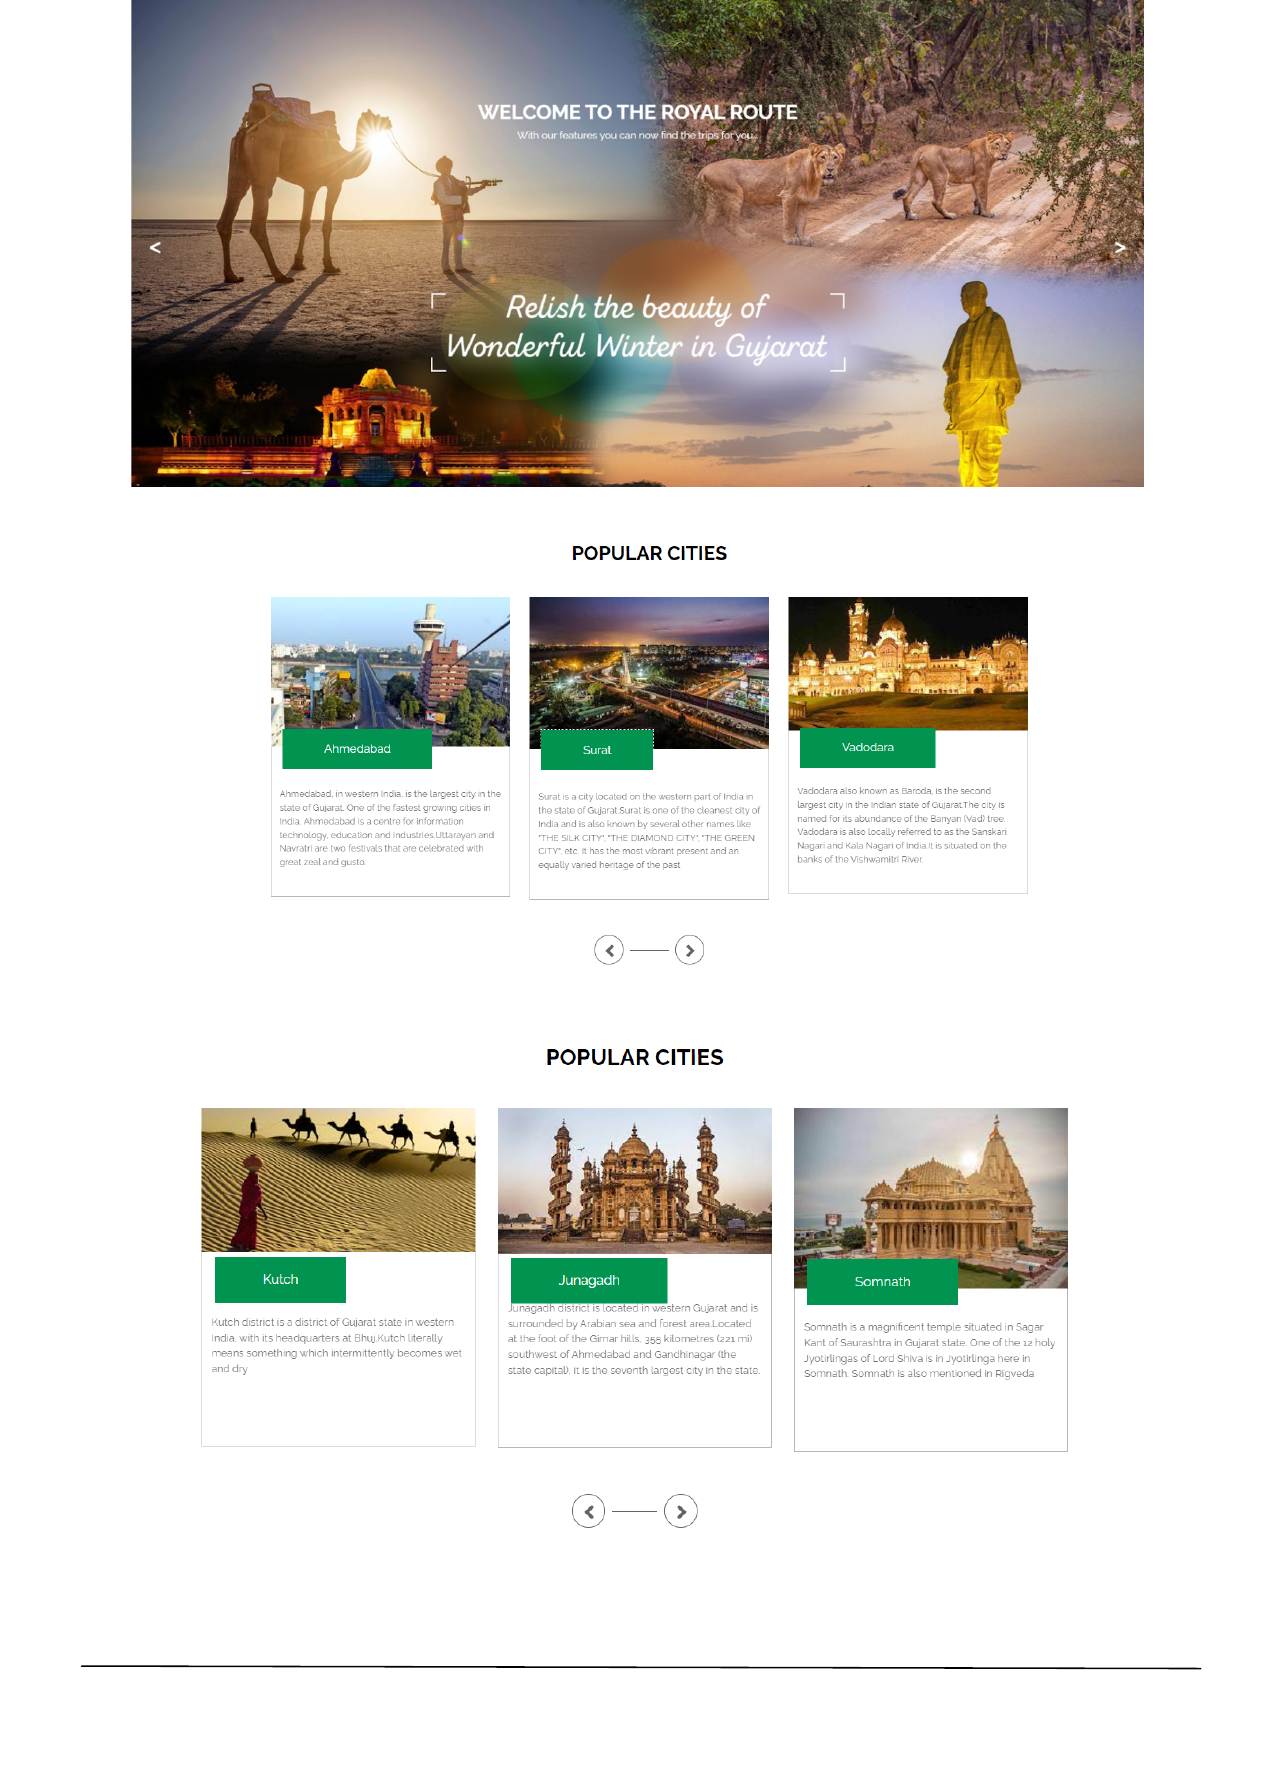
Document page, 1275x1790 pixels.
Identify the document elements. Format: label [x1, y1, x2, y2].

picture [131, 0, 1144, 487]
picture [149, 1022, 1121, 1532]
picture [115, 540, 1161, 1014]
